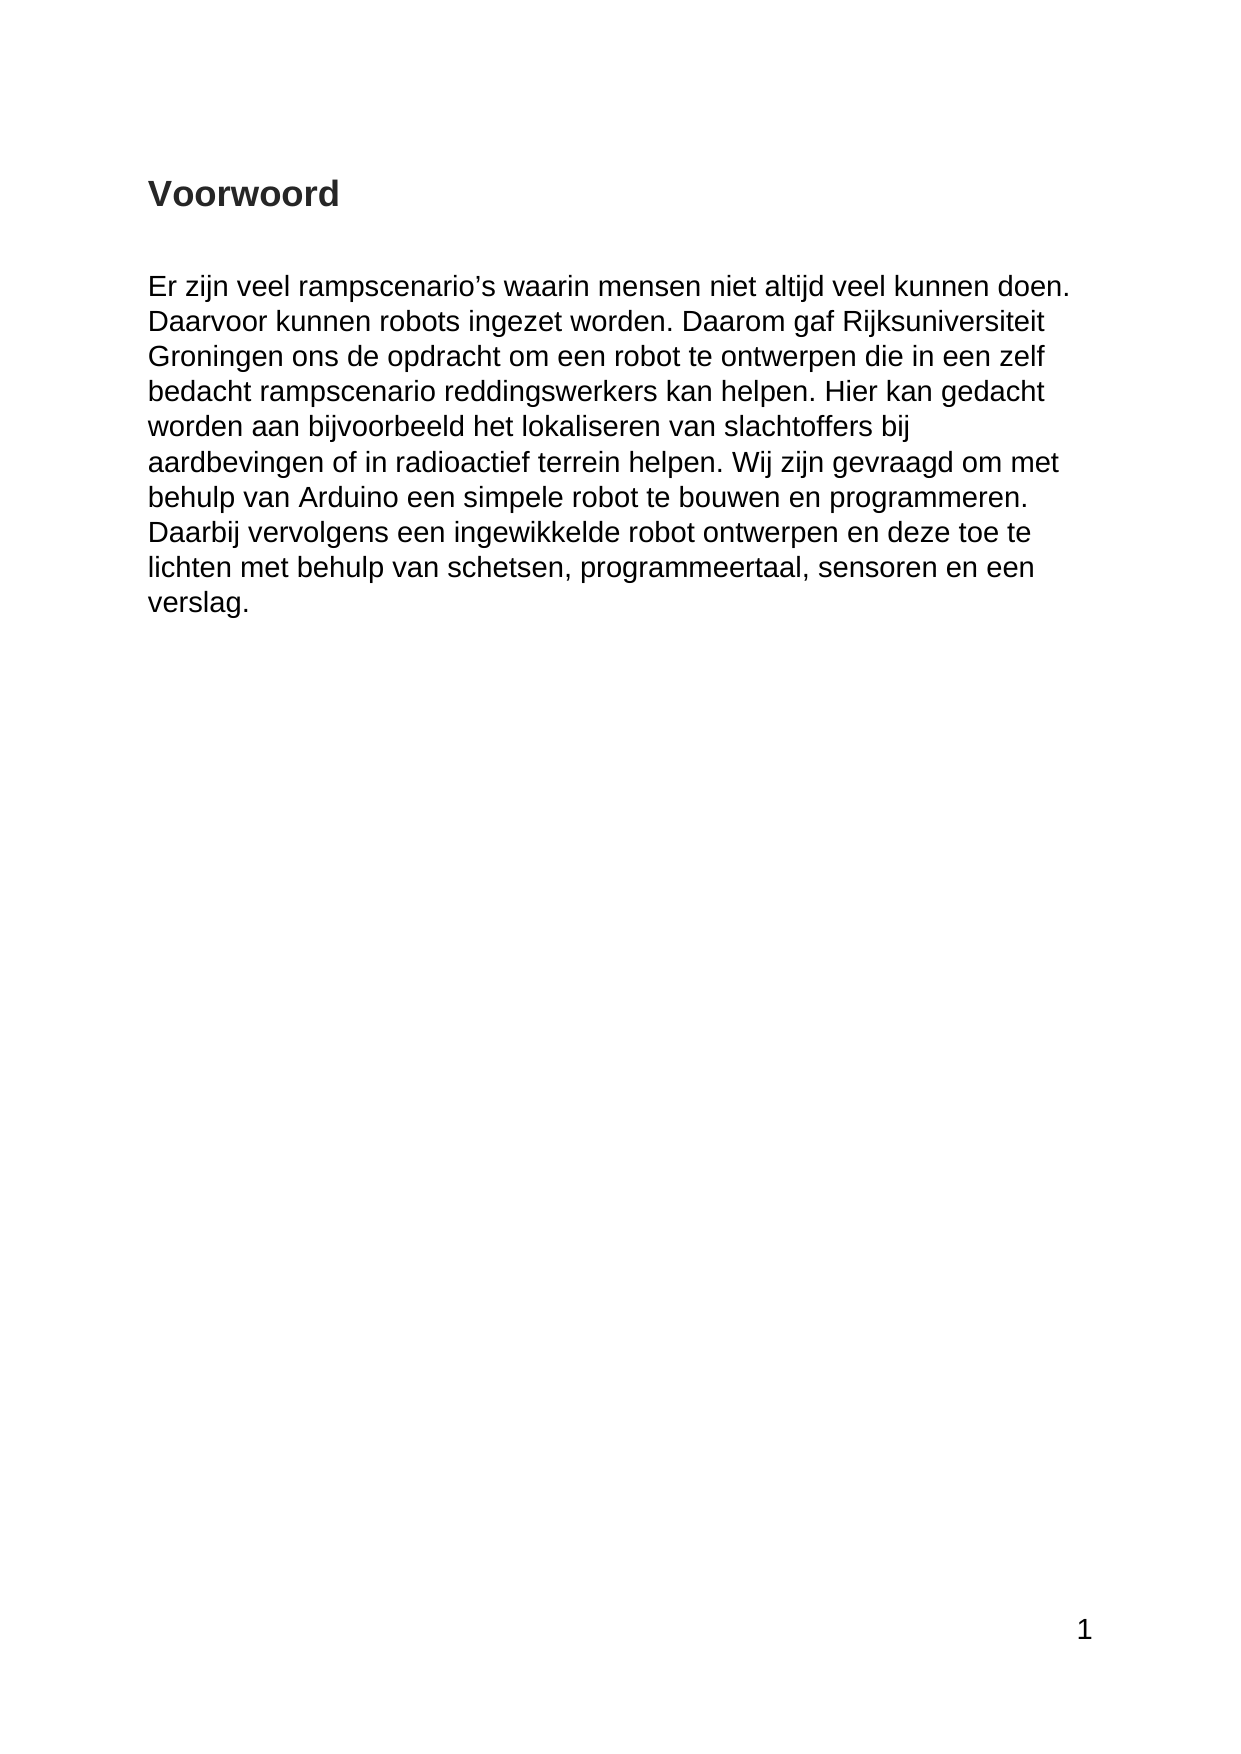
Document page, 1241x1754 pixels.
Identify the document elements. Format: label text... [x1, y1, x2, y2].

text Er zijn veel rampscenario’s waarin mensen niet altijd veel kunnen doen. Daarvoor kunnen robots ingezet worden. Daarom gaf Rijksuniversiteit Groningen ons de opdracht om een robot te ontwerpen die in een zelf bedacht rampscenario reddingswerkers kan helpen. Hier kan gedacht worden aan bijvoorbeeld het lokaliseren van slachtoffers bij aardbevingen of in radioactief terrein helpen. Wij zijn gevraagd om met behulp van Arduino een simpele robot te bouwen en programmeren. Daarbij vervolgens een ingewikkelde robot ontwerpen en deze toe te lichten met behulp van schetsen, programmeertaal, sensoren en een verslag. [148, 268, 1093, 619]
subtitle Voorwoord [148, 173, 1093, 214]
